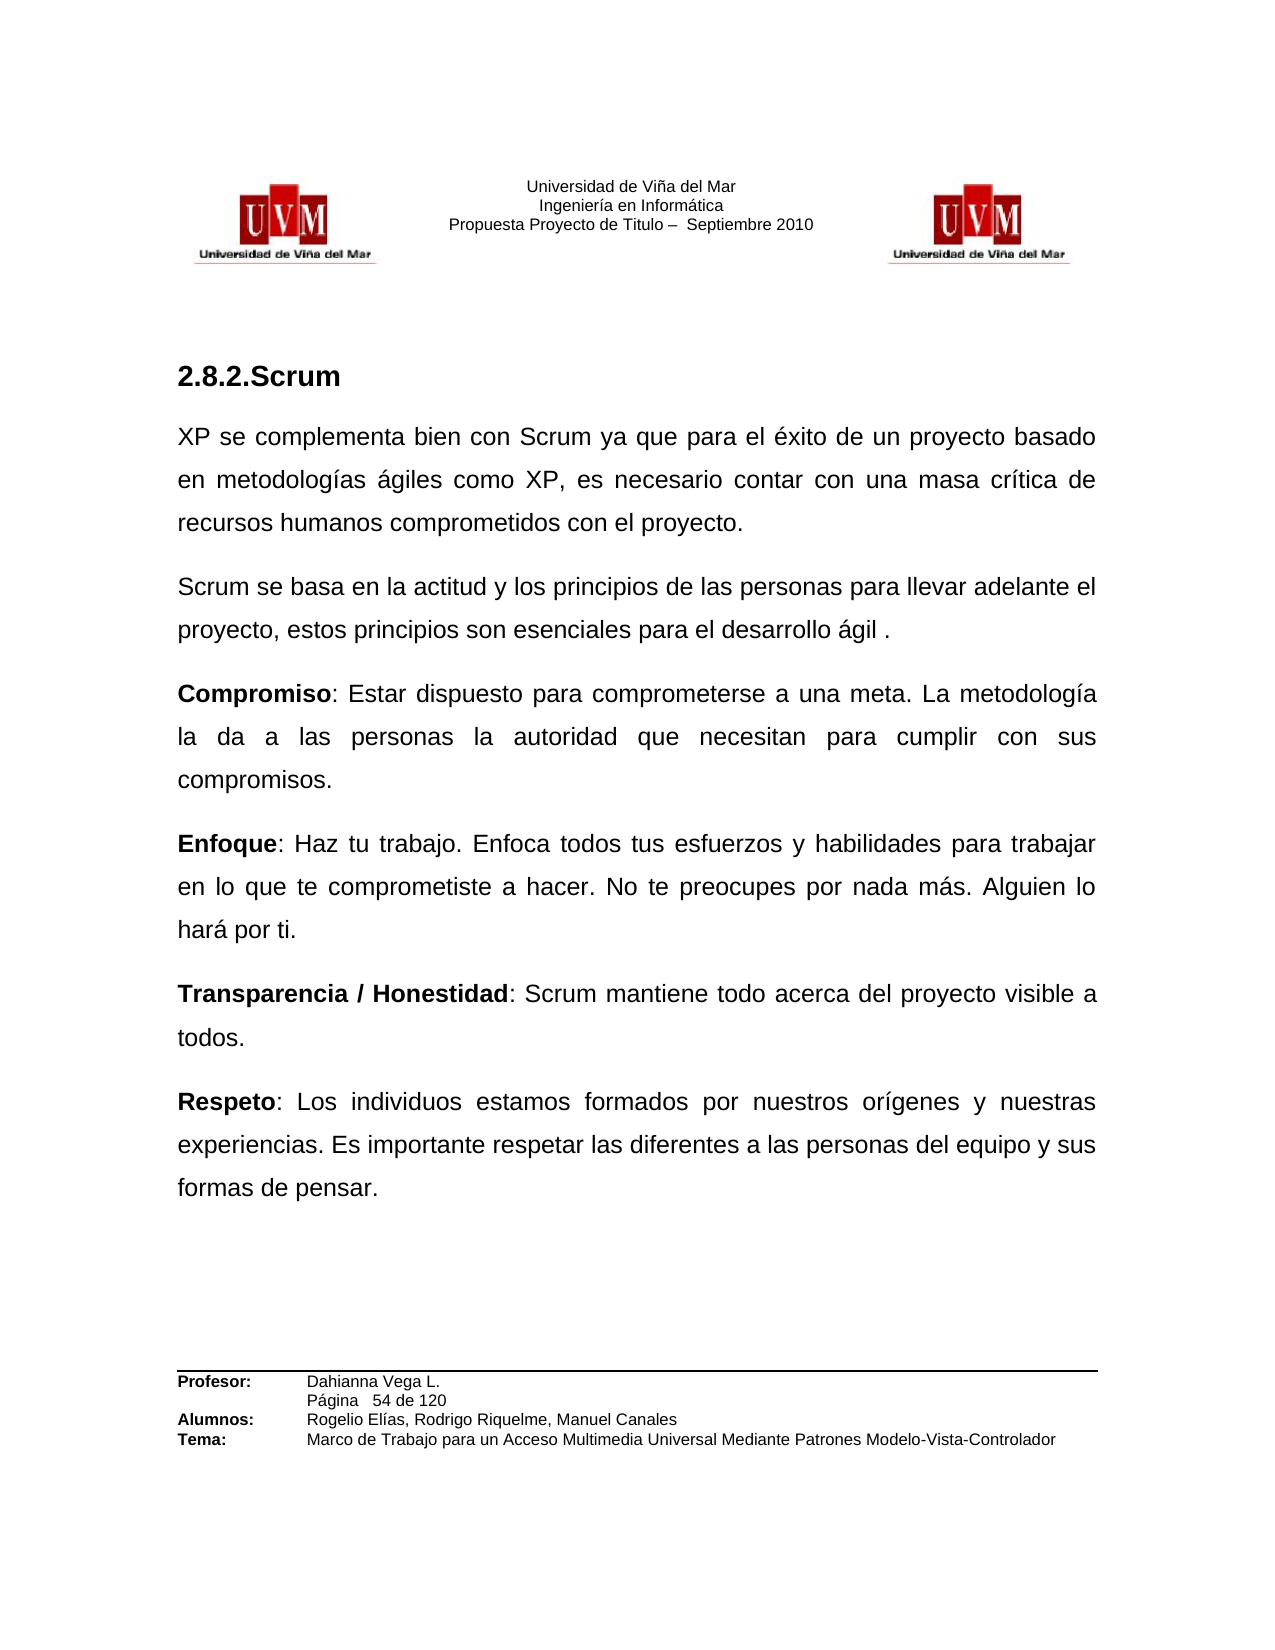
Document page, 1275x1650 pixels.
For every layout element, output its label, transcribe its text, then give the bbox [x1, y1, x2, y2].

text Respeto: Los individuos estamos formados por nuestros orígenes y nuestras experiencias. Es importante respetar las diferentes a las personas del equipo y sus formas de pensar. [177, 1086, 1098, 1201]
text XP se complementa bien con Scrum ya que para el éxito de un proyecto basado en metodologías ágiles como XP, es necesario contar con una masa crítica de recursos humanos comprometidos con el proyecto. [177, 422, 1098, 537]
picture [177, 176, 390, 267]
text Scrum se basa en la actitud y los principios de las personas para llevar adelante el proyecto, estos principios son esenciales para el desarrollo ágil . [177, 572, 1098, 644]
text Transparencia / Honestidad: Scrum mantiene todo acerca del proyecto visible a todos. [177, 979, 1098, 1051]
subtitle 2.8.2.Scrum [177, 359, 1098, 392]
text Compromiso: Estar dispuesto para comprometerse a una meta. La metodología la da a las personas la autoridad que necesitan para cumplir con sus compromisos. [177, 679, 1098, 794]
text Enfoque: Haz tu trabajo. Enfoca todos tus esfuerzos y habilidades para trabajar en lo que te comprometiste a hacer. No te preocupes por nada más. Alguien lo hará por ti. [177, 829, 1098, 944]
picture [871, 176, 1084, 267]
